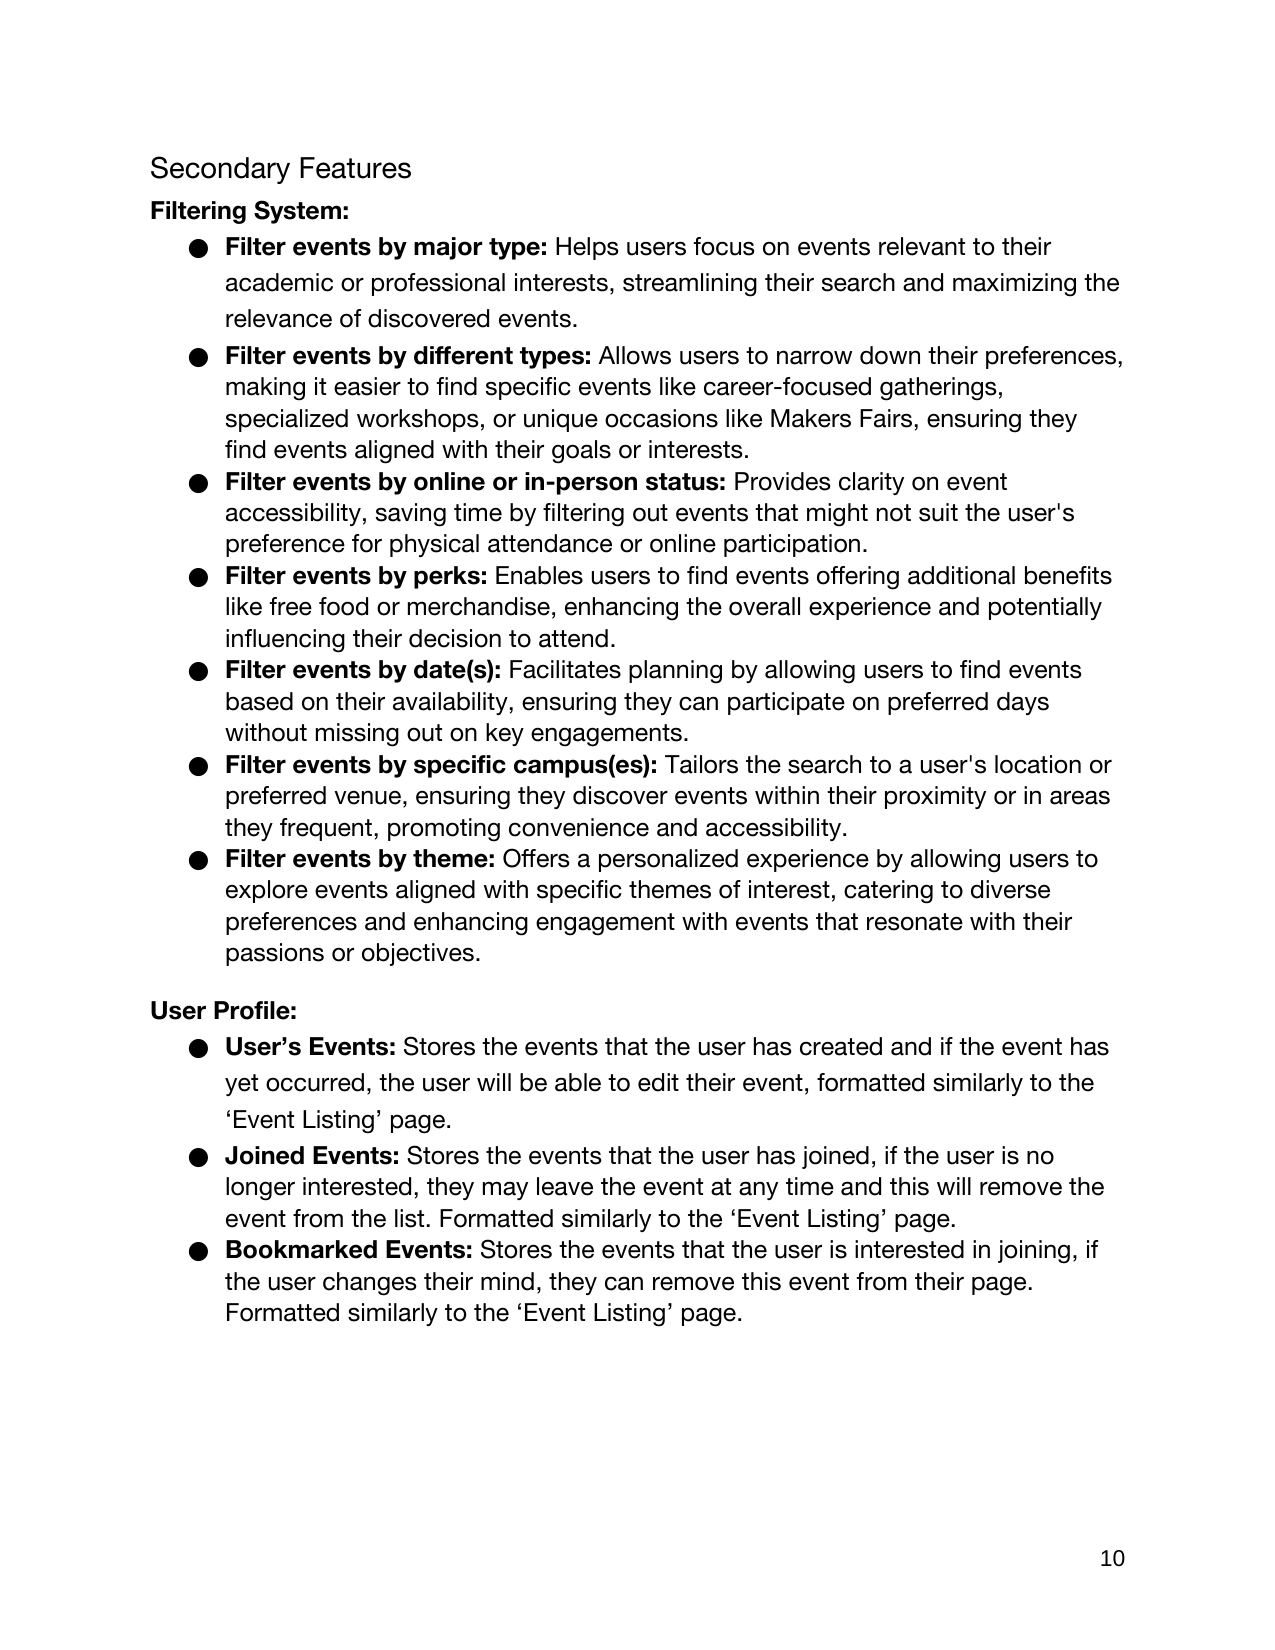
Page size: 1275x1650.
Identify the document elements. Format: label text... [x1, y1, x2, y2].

list Filter events by major type: Helps users focus on events relevant to their academic or professional interests, streamlining their search and maximizing the relevance of discovered events. [187, 231, 1125, 335]
list User’s Events: Stores the events that the user has created and if the event has yet occurred, the user will be able to edit their event, formatted similarly to the ‘Event Listing’ page. [187, 1031, 1125, 1135]
list Bookmarked Events: Stores the events that the user is interested in joining, if the user changes their mind, they can remove this event from their page. Formatted similarly to the ‘Event Listing’ page. [187, 1234, 1125, 1328]
list Joined Events: Stores the events that the user has joined, if the user is no longer interested, they may leave the event at any time and this will remove the event from the list. Formatted similarly to the ‘Event Listing’ page. [187, 1140, 1125, 1234]
text User Profile: [150, 995, 1125, 1027]
list Filter events by online or in-person status: Provides clarity on event accessibility, saving time by filtering out events that might not suit the user's preference for physical attendance or online participation. [187, 466, 1125, 560]
list Filter events by different types: Allows users to narrow down their preferences, making it easier to find specific events like career-focused gatherings, specialized workshops, or unique occasions like Makers Fairs, ensuring they find events aligned with their goals or interests. [187, 340, 1125, 466]
text Filtering System: [150, 195, 1125, 227]
subtitle Secondary Features [150, 150, 1125, 187]
list Filter events by perks: Enables users to find events offering additional benefits like free food or merchandise, enhancing the overall experience and potentially influencing their decision to attend. [187, 560, 1125, 654]
list Filter events by theme: Offers a personalized experience by allowing users to explore events aligned with specific themes of interest, catering to diverse preferences and enhancing engagement with events that resonate with their passions or objectives. [187, 843, 1125, 995]
list Filter events by specific campus(es): Tailors the search to a user's location or preferred venue, ensuring they discover events within their proximity or in areas they frequent, promoting convenience and accessibility. [187, 749, 1125, 843]
list Filter events by date(s): Facilitates planning by allowing users to find events based on their availability, ensuring they can participate on preferred days without missing out on key engagements. [187, 654, 1125, 749]
